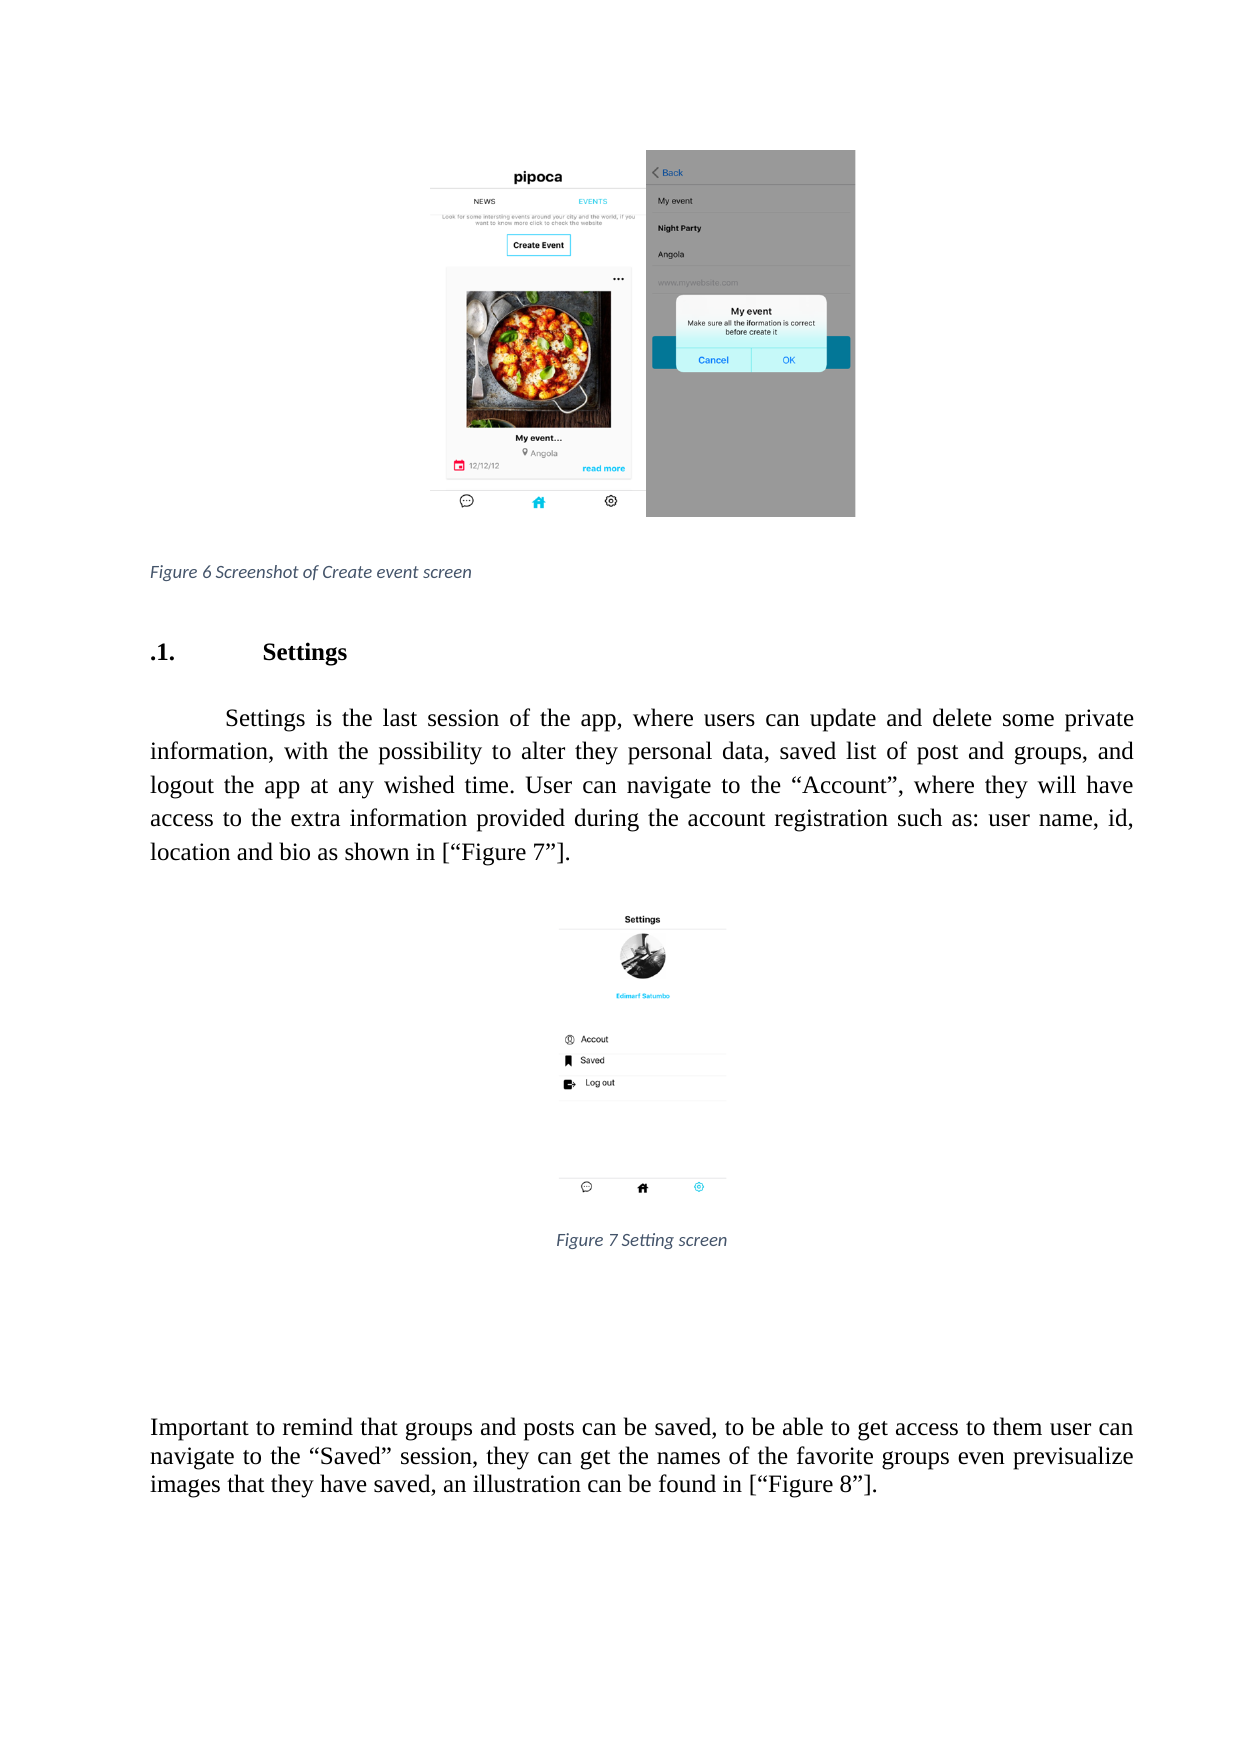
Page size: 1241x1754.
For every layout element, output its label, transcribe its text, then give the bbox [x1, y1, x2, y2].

picture [430, 150, 856, 517]
picture [558, 901, 727, 1200]
text Important to remind that groups and posts can be saved, to be able to get access to them user can navigate to the “Saved” session, they can get the names of the favorite groups even previsualize images that they have saved, an illustration can be found in [“Figure 8”]. [150, 1412, 1135, 1498]
text Figure 7 Setting screen [150, 1228, 1135, 1251]
text Figure 6 Screenshot of Create event screen [150, 560, 1135, 583]
subtitle Settings [150, 637, 1135, 665]
text Settings is the last session of the app, where users can update and delete some private information, with the possibility to alter they personal data, saved list of post and groups, and logout the app at any wished time. User can navigate to the “Account”, where they will have access to the extra information provided during the account registration such as: user name, id, location and bio as shown in [“Figure 7”]. [150, 699, 1135, 867]
